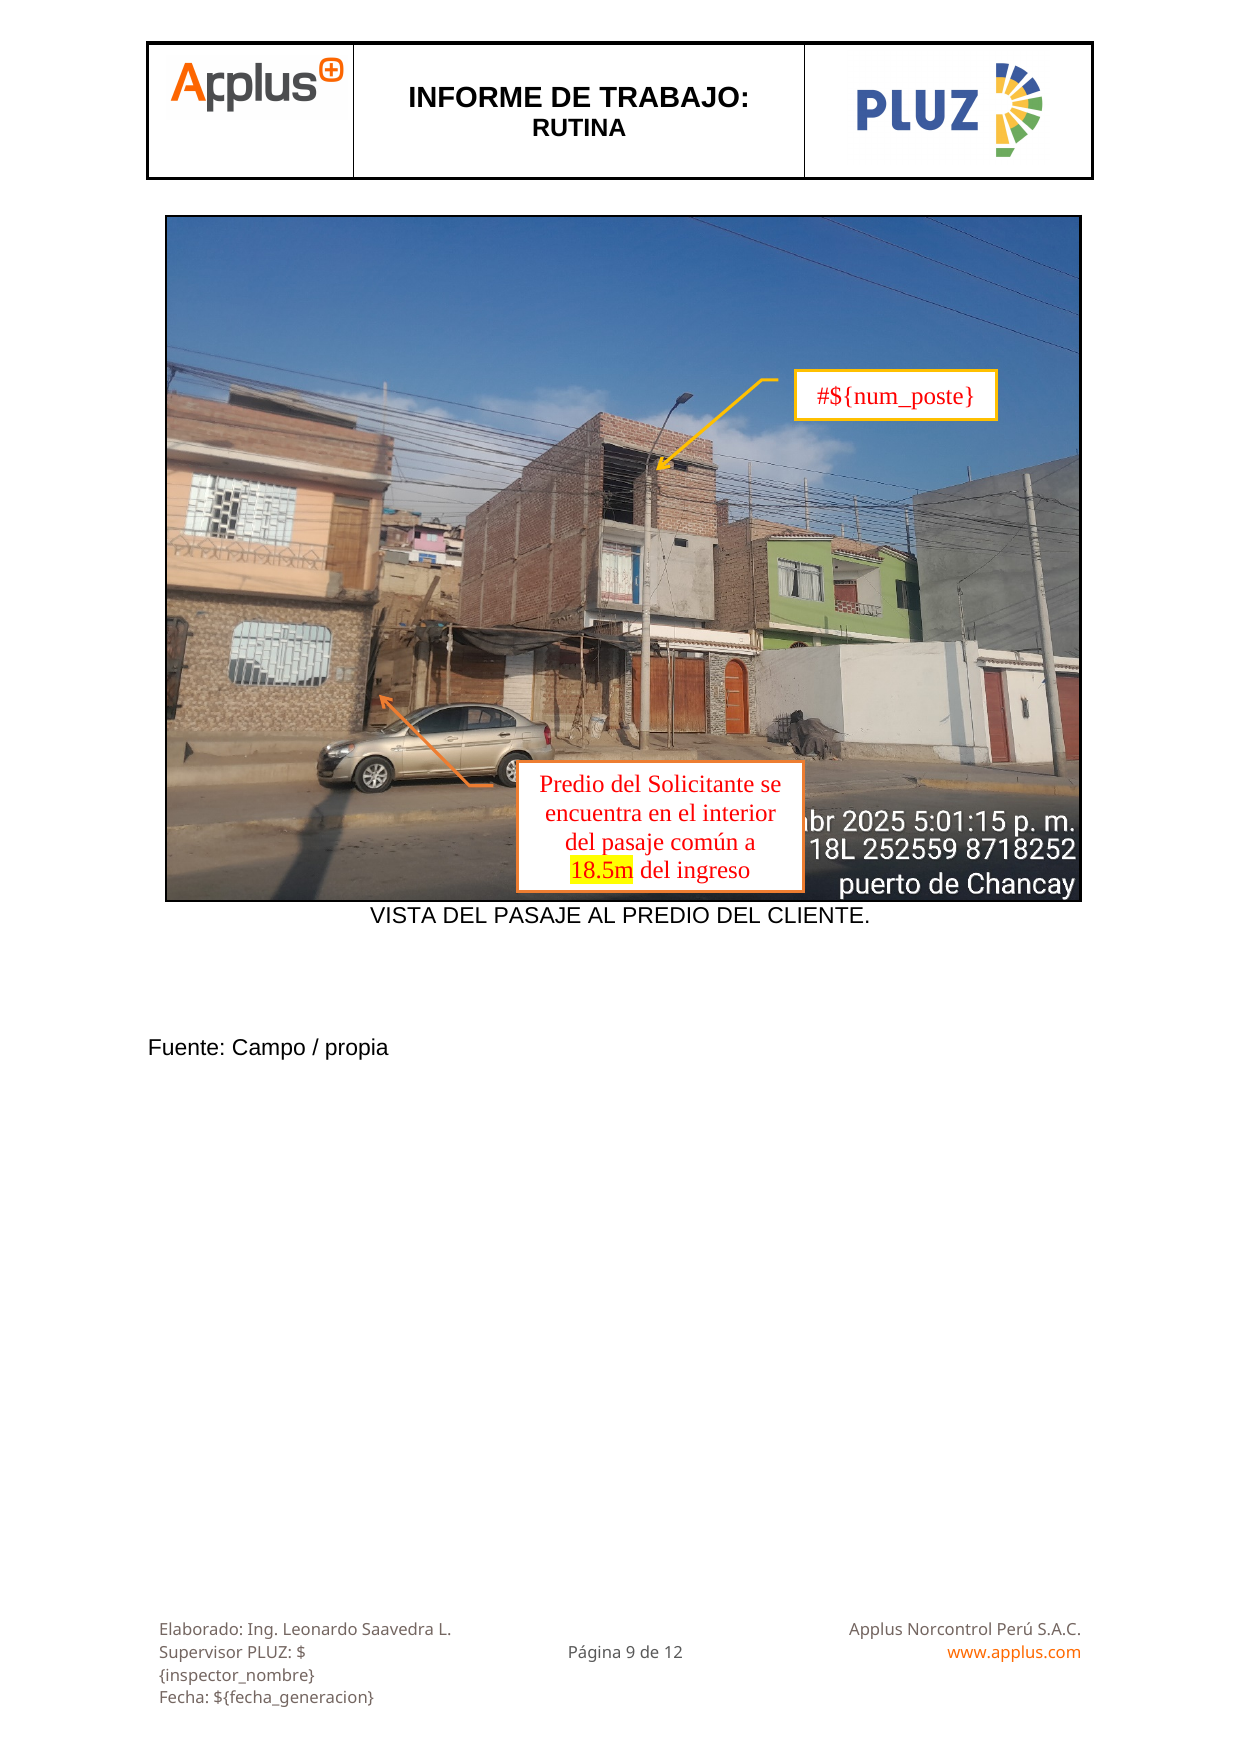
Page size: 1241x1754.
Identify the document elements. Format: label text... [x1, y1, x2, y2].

picture [165, 55, 348, 120]
picture [847, 50, 1050, 165]
text VISTA DEL PASAJE AL PREDIO DEL CLIENTE. [148, 902, 1092, 928]
text Fuente: Campo / propia [148, 1034, 1092, 1060]
picture [167, 217, 1079, 900]
